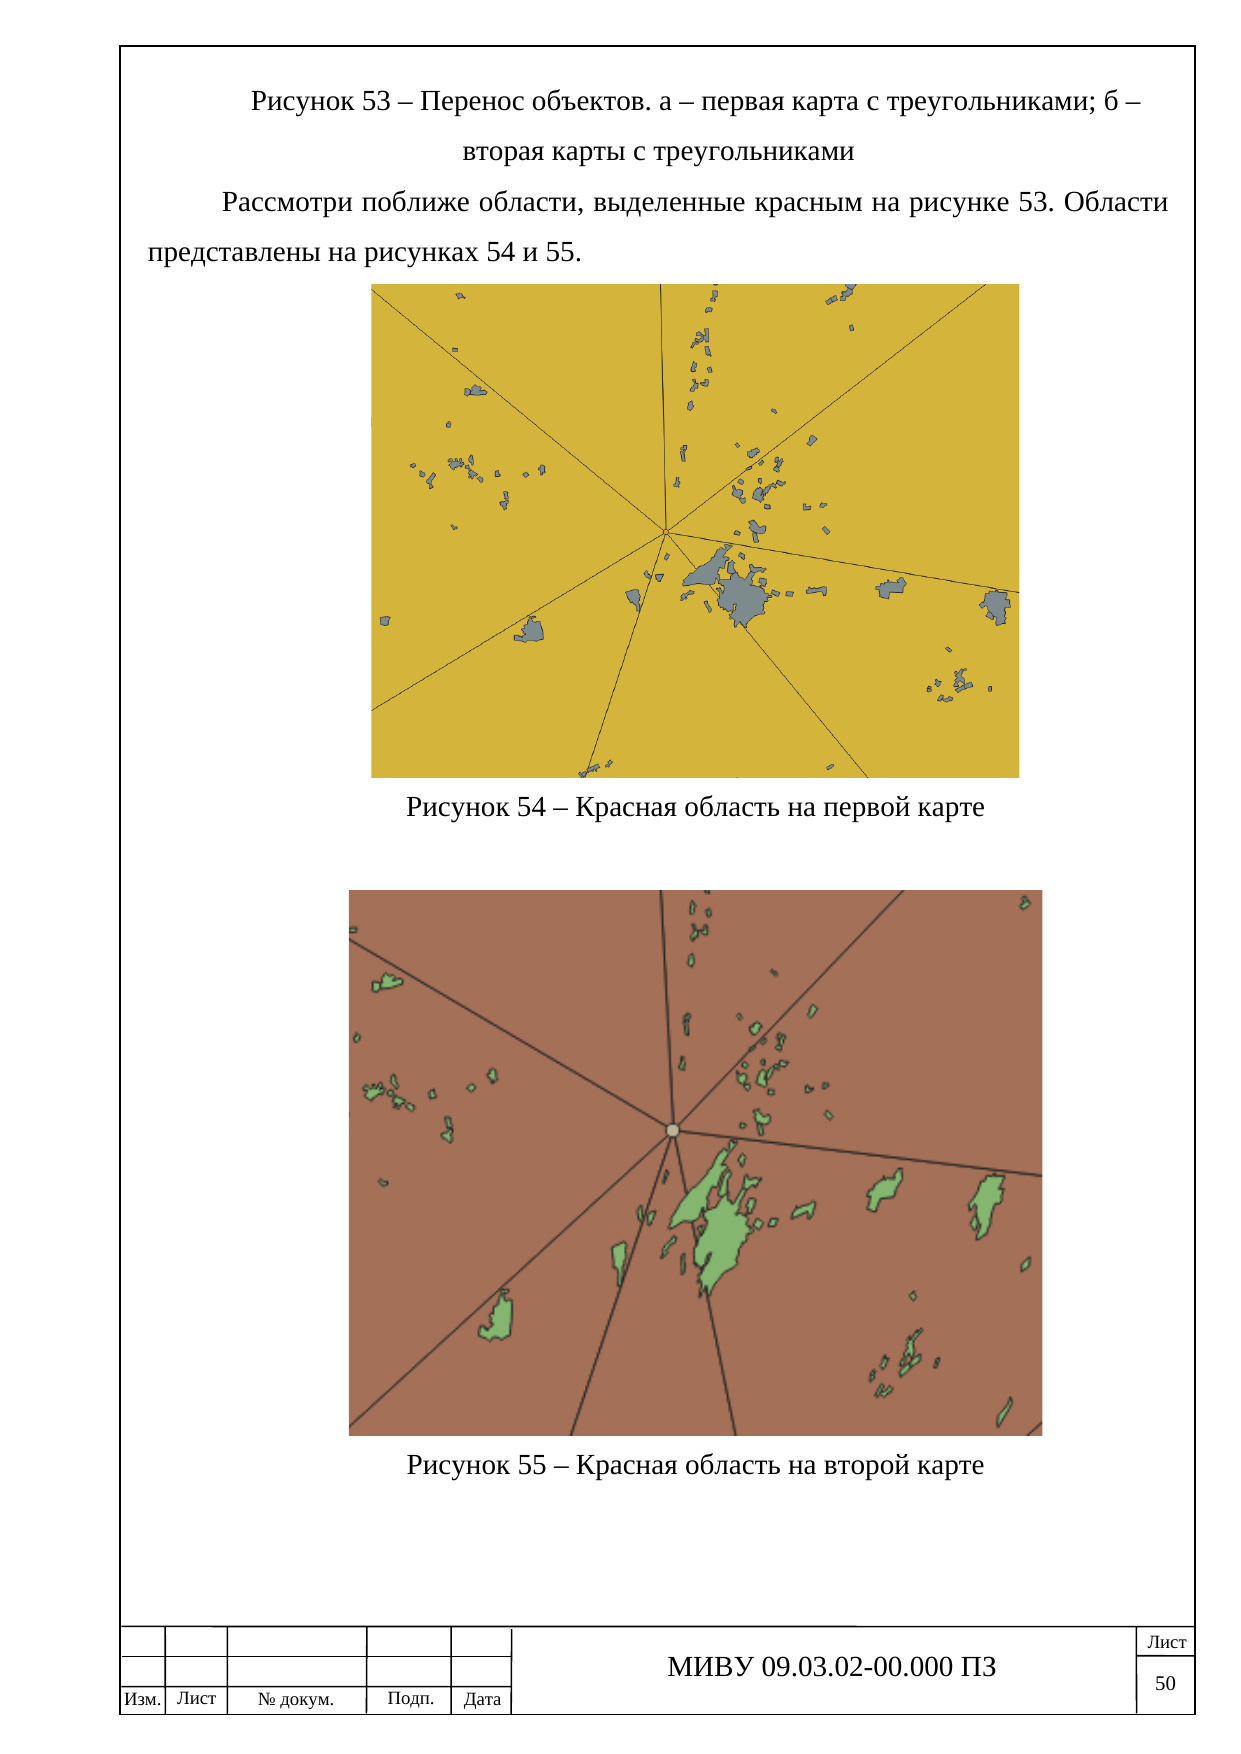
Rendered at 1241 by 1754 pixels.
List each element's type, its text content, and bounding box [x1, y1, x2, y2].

text Рассмотри поближе области, выделенные красным на рисунке 53. Области представлены на рисунках 54 и 55. [148, 184, 1169, 268]
picture [348, 890, 1043, 1436]
text Рисунок 55 – Красная область на второй карте [148, 1447, 1169, 1481]
text Рисунок 53 – Перенос объектов. а – первая карта с треугольниками; б – вторая карты с треугольниками [148, 83, 1169, 167]
text Рисунок 54 – Красная область на первой карте [148, 789, 1169, 823]
picture [371, 284, 1020, 778]
